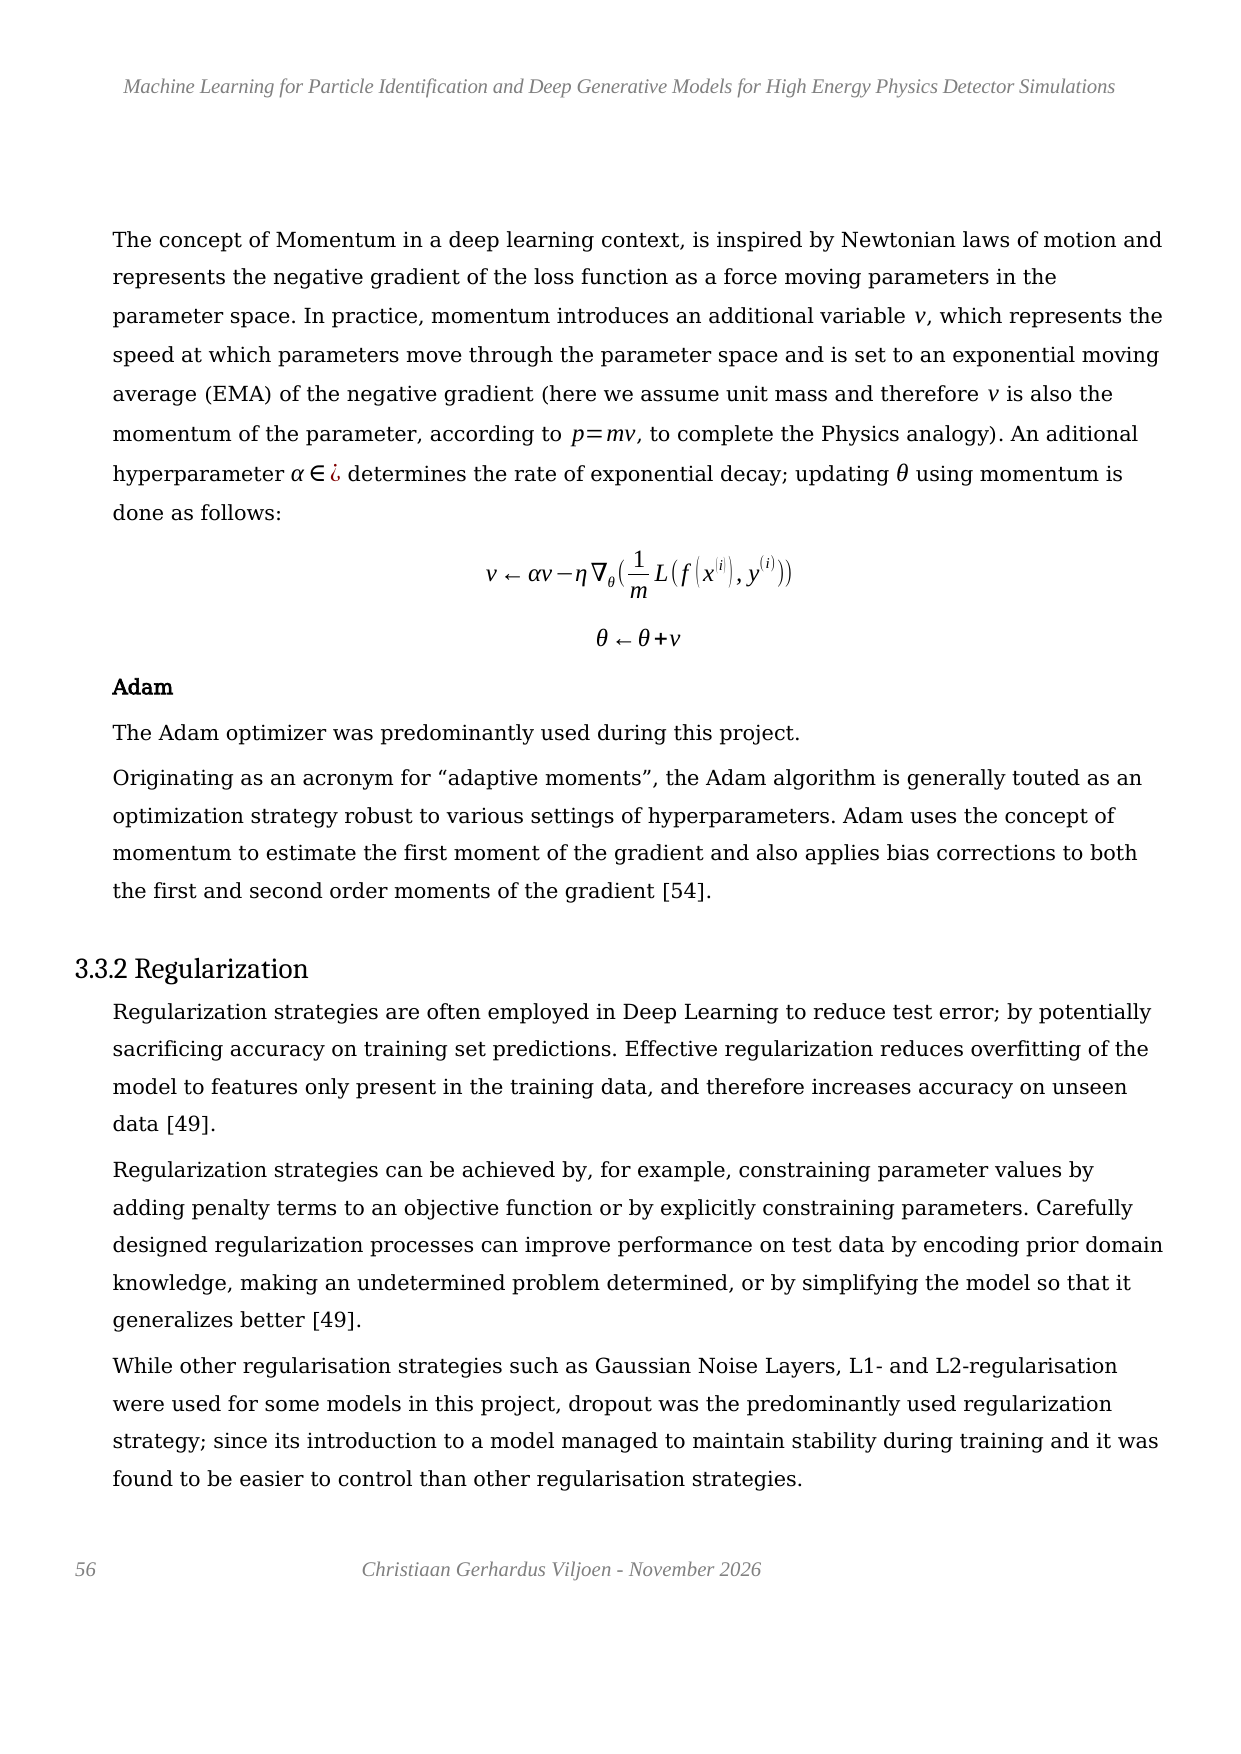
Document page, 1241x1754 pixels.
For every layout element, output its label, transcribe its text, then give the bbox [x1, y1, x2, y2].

text The concept of Momentum in a deep learning context, is inspired by Newtonian laws of motion and represents the negative gradient of the loss function as a force moving parameters in the parameter space. In practice, momentum introduces an additional variable , which represents the speed at which parameters move through the parameter space and is set to an exponential moving average (EMA) of the negative gradient (here we assume unit mass and therefore is also the momentum of the parameter, according to , to complete the Physics analogy). An aditional hyperparameter determines the rate of exponential decay; updating using momentum is done as follows: [112, 227, 1165, 524]
text Regularization strategies can be achieved by, for example, constraining parameter values by adding penalty terms to an objective function or by explicitly constraining parameters. Carefully designed regularization processes can improve performance on test data by encoding prior domain knowledge, making an undetermined problem determined, or by simplifying the model so that it generalizes better . [112, 1157, 1165, 1332]
text Originating as an acronym for “adaptive moments”, the Adam algorithm is generally touted as an optimization strategy robust to various settings of hyperparameters. Adam uses the concept of momentum to estimate the first moment of the gradient and also applies bias corrections to both the first and second order moments of the gradient . [112, 765, 1165, 903]
text The Adam optimizer was predominantly used during this project. [112, 719, 1165, 744]
text While other regularisation strategies such as Gaussian Noise Layers, L1- and L2-regularisation were used for some models in this project, dropout was the predominantly used regularization strategy; since its introduction to a model managed to maintain stability during training and it was found to be easier to control than other regularisation strategies. [112, 1353, 1165, 1490]
text Regularization strategies are often employed in Deep Learning to reduce test error; by potentially sacrificing accuracy on training set predictions. Effective regularization reduces overfitting of the model to features only present in the training data, and therefore increases accuracy on unseen data . [112, 999, 1165, 1136]
subtitle Regularization [75, 953, 1165, 986]
text Adam [112, 673, 1165, 698]
